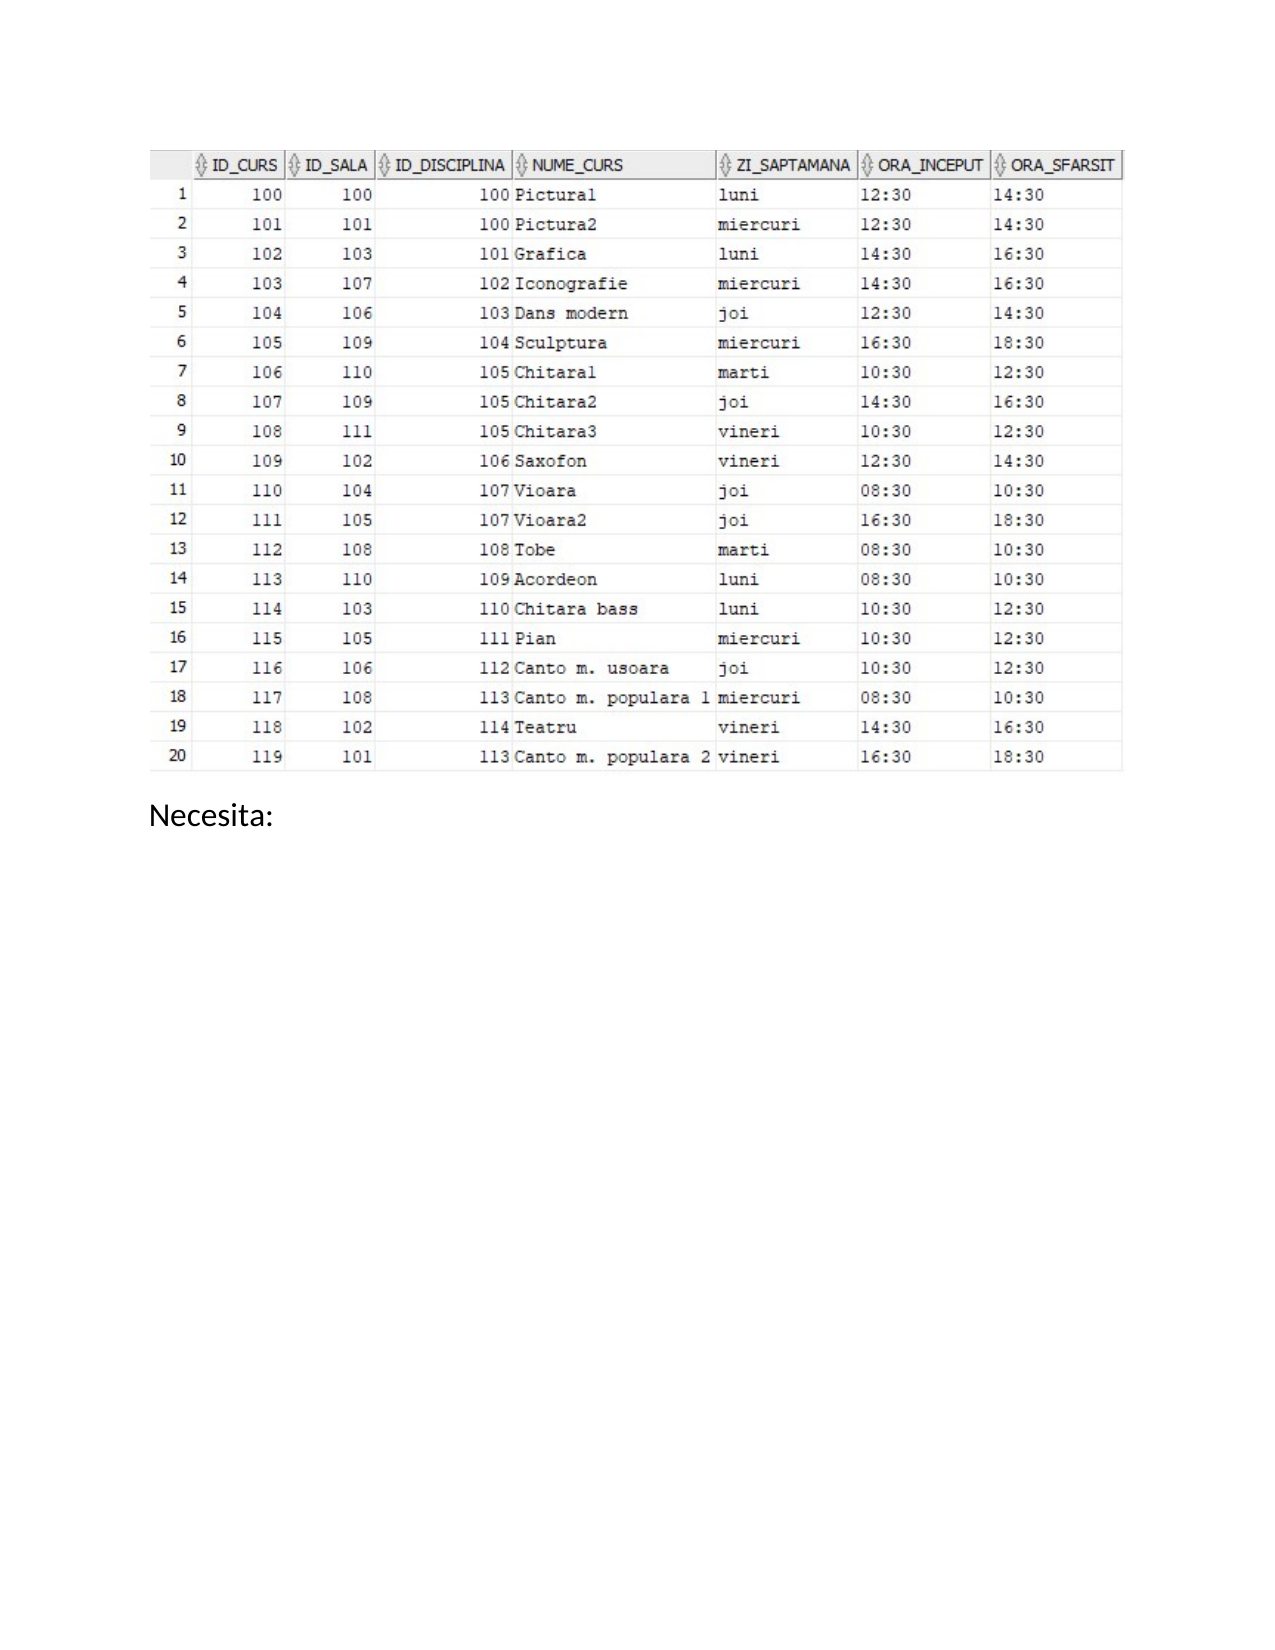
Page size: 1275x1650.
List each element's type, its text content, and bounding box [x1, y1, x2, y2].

text Necesita: [148, 794, 1125, 834]
picture [150, 150, 1125, 779]
